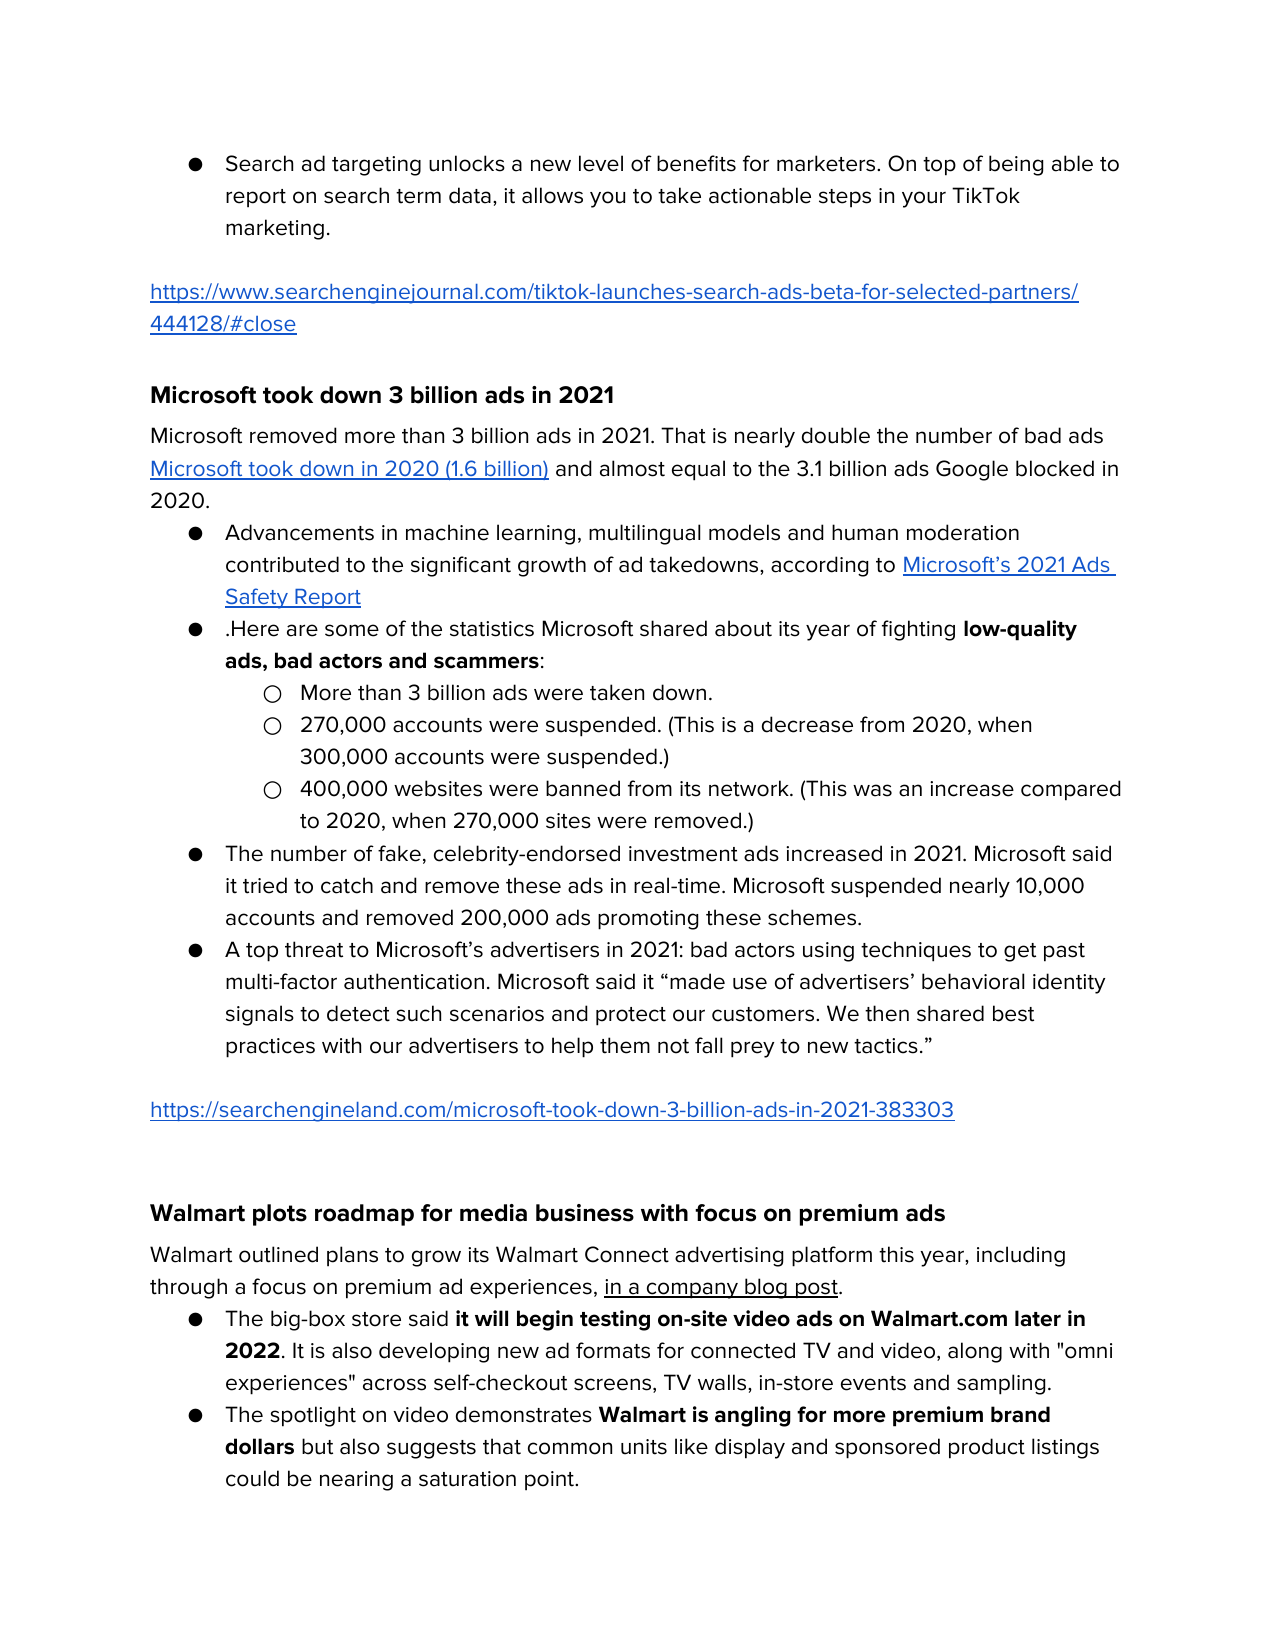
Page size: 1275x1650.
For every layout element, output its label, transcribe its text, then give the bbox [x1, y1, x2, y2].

list A top threat to Microsoft’s advertisers in 2021: bad actors using techniques to get past multi-factor authentication. Microsoft said it “made use of advertisers’ behavioral identity signals to detect such scenarios and protect our customers. We then shared best practices with our advertisers to help them not fall prey to new tactics.” [187, 936, 1125, 1060]
text https://www.searchenginejournal.com/tiktok-launches-search-ads-beta-for-selected-partners/444128/#close [150, 278, 1125, 338]
list .Here are some of the statistics Microsoft shared about its year of fighting low-quality ads, bad actors and scammers: [187, 615, 1125, 675]
list The number of fake, celebrity-endorsed investment ads increased in 2021. Microsoft said it tried to catch and remove these ads in real-time. Microsoft suspended nearly 10,000 accounts and removed 200,000 ads promoting these schemes. [187, 840, 1125, 932]
list The big-box store said it will begin testing on-site video ads on Walmart.com later in 2022. It is also developing new ad formats for connected TV and video, along with "omni experiences" across self-checkout screens, TV walls, in-store events and sampling. [187, 1305, 1125, 1397]
list Search ad targeting unlocks a new level of benefits for marketers. On top of being able to report on search term data, it allows you to take actionable steps in your TikTok marketing. [187, 150, 1125, 242]
list 400,000 websites were banned from its network. (This was an increase compared to 2020, when 270,000 sites were removed.) [262, 776, 1125, 836]
list Advancements in machine learning, multilingual models and human moderation contributed to the significant growth of ad takedowns, according to Microsoft’s 2021 Ads Safety Report [187, 519, 1125, 611]
text Walmart outlined plans to grow its Walmart Connect advertising platform this year, including through a focus on premium ad experiences, in a company blog post. [150, 1241, 1125, 1301]
subtitle Microsoft took down 3 billion ads in 2021 [150, 380, 1125, 410]
text Microsoft removed more than 3 billion ads in 2021. That is nearly double the number of bad ads Microsoft took down in 2020 (1.6 billion) and almost equal to the 3.1 billion ads Google blocked in 2020. [150, 423, 1125, 515]
list The spotlight on video demonstrates Walmart is angling for more premium brand dollars but also suggests that common units like display and sponsored product listings could be nearing a saturation point. [187, 1402, 1125, 1494]
text https://searchengineland.com/microsoft-took-down-3-billion-ads-in-2021-383303 [150, 1097, 1125, 1124]
list More than 3 billion ads were taken down. [262, 679, 1125, 707]
subtitle Walmart plots roadmap for media business with focus on premium ads [150, 1198, 1125, 1229]
list 270,000 accounts were suspended. (This is a decrease from 2020, when 300,000 accounts were suspended.) [262, 712, 1125, 772]
